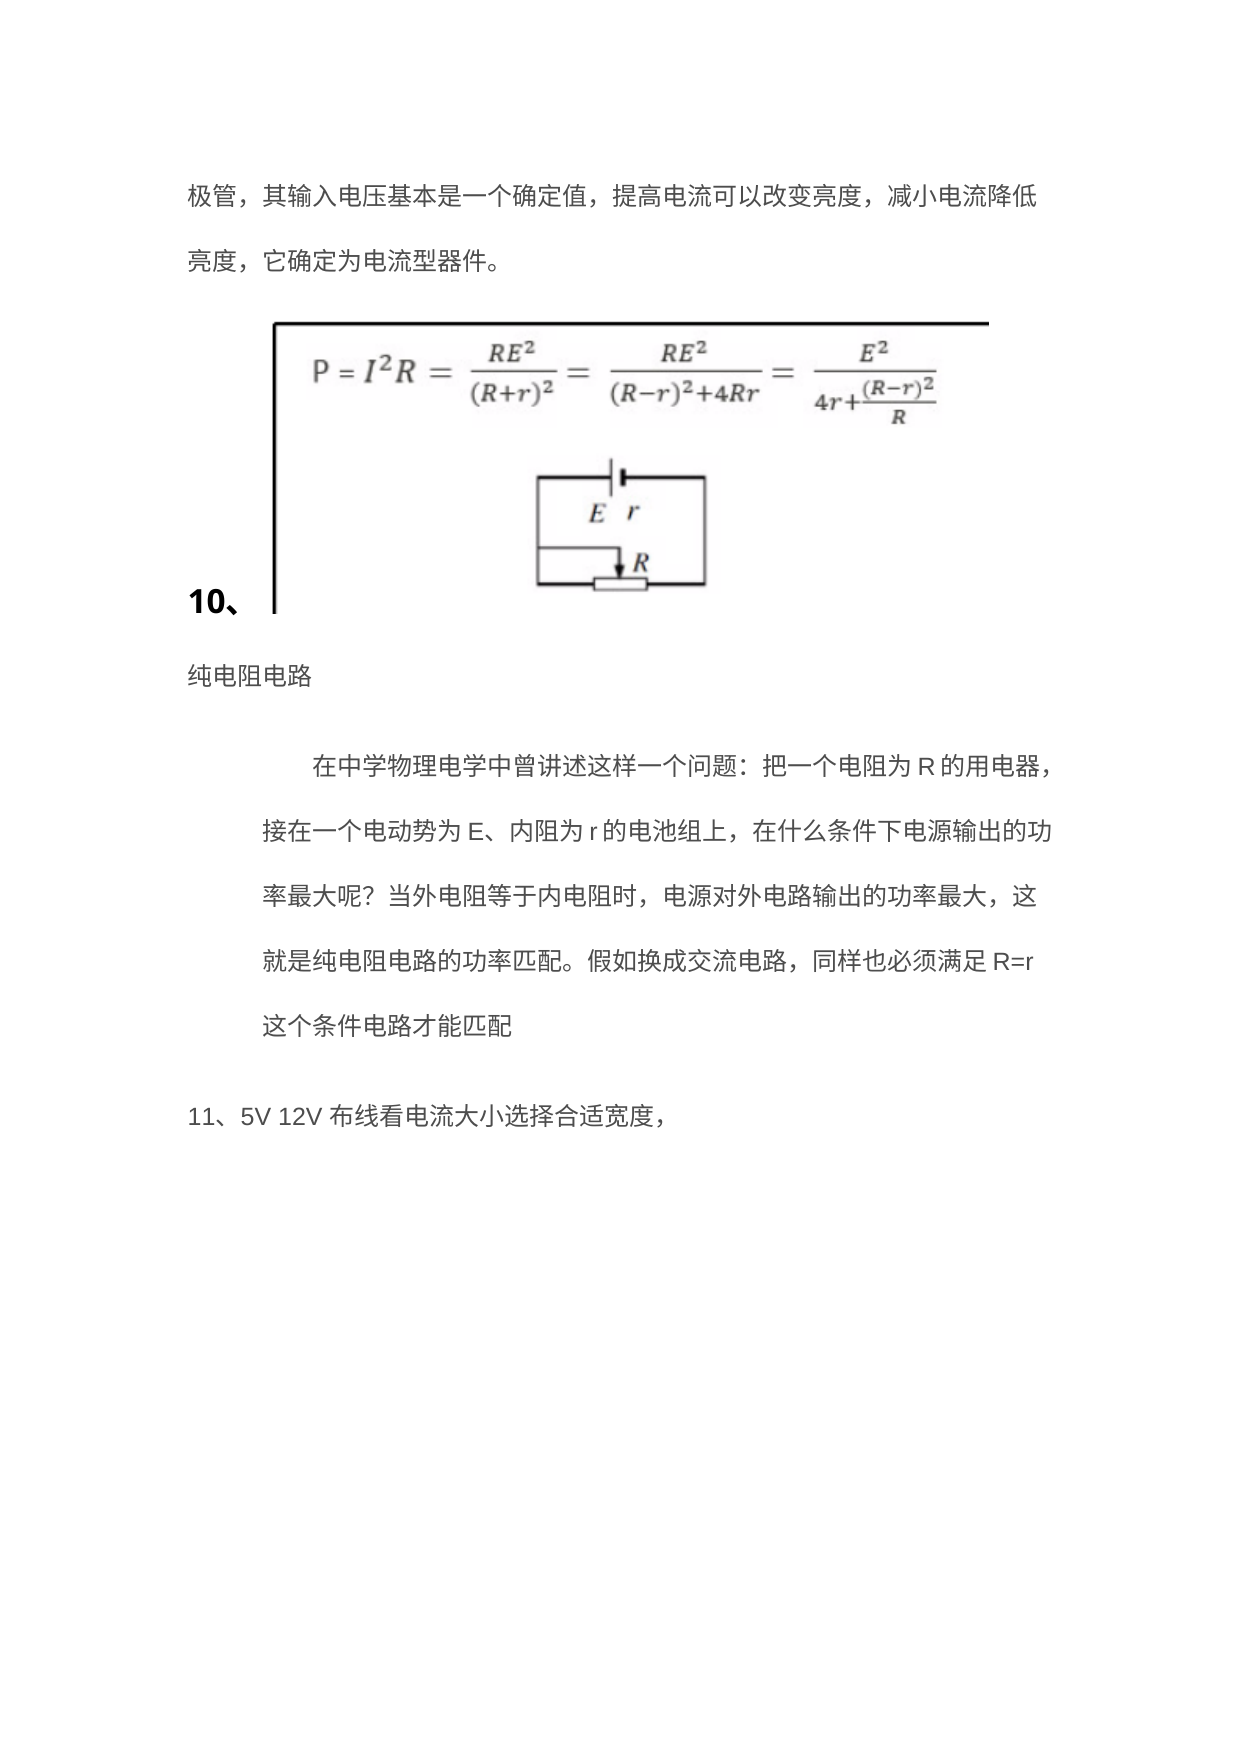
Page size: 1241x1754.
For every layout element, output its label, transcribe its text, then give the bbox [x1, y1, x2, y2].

text 11、5V 12V 布线看电流大小选择合适宽度， [187, 1082, 1053, 1147]
picture [262, 317, 989, 614]
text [187, 162, 1053, 292]
list 在中学物理电学中曾讲述这样一个问题：把一个电阻为R的用电器，接在一个电动势为E、内阻为r的电池组上，在什么条件下电源输出的功率最大呢？当外电阻等于内电阻时，电源对外电路输出的功率最大，这就是纯电阻电路的功率匹配。假如换成交流电路，同样也必须满足R=r这个条件电路才能匹配 [262, 732, 1053, 1057]
text 纯电阻电路 [187, 642, 1053, 707]
